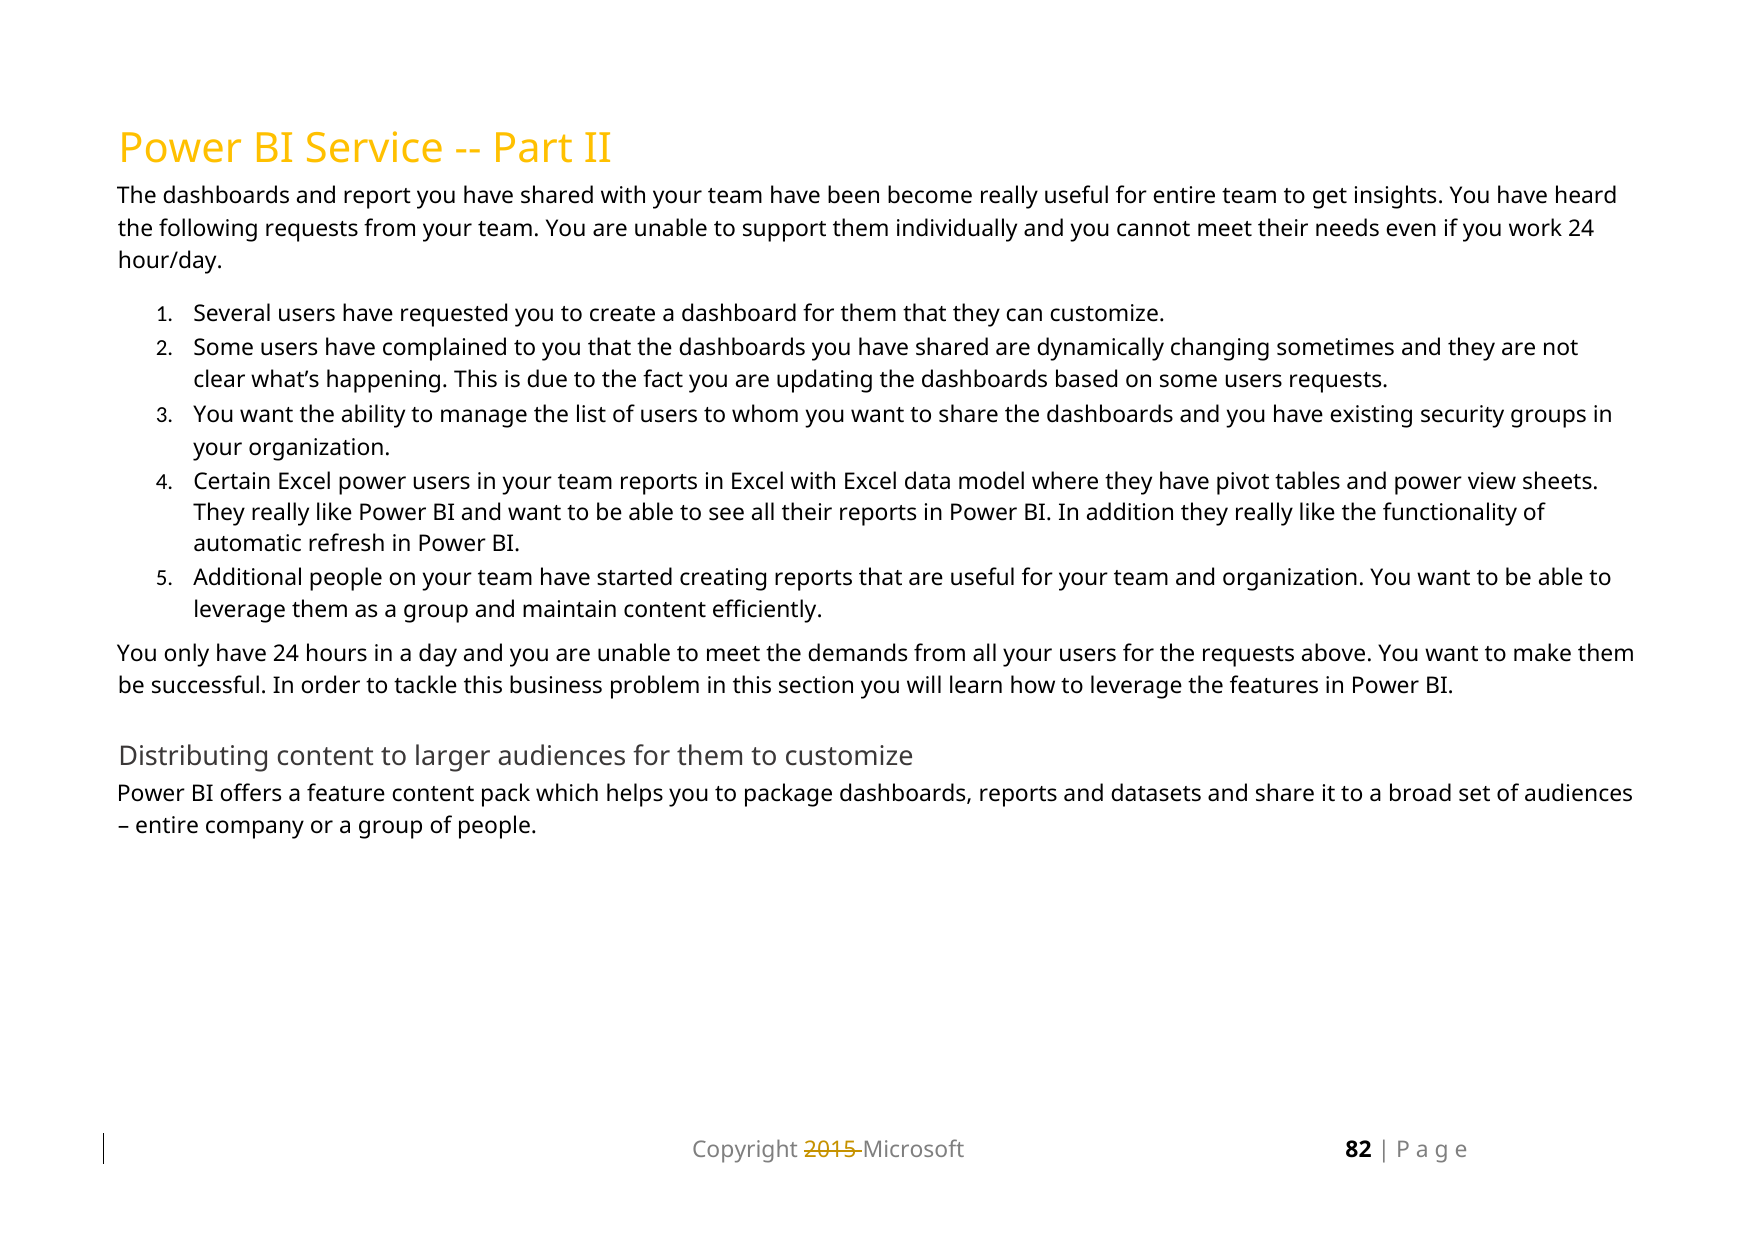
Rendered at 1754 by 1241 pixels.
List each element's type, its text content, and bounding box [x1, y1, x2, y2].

list You want the ability to manage the list of users to whom you want to share the dashboards and you have existing security groups in your organization. [156, 398, 1636, 462]
list Several users have requested you to create a dashboard for them that they can customize. [156, 297, 1636, 328]
list Additional people on your team have started creating reports that are useful for your team and organization. You want to be able to leverage them as a group and maintain content efficiently. [156, 561, 1636, 625]
list Some users have complained to you that the dashboards you have shared are dynamically changing sometimes and they are not clear what’s happening. This is due to the fact you are updating the dashboards based on some users requests. [156, 331, 1636, 395]
subtitle Power BI Service -- Part II [118, 118, 1636, 175]
subtitle Distributing content to larger audiences for them to customize [118, 737, 1636, 774]
list Certain Excel power users in your team reports in Excel with Excel data model where they have pivot tables and power view sheets. They really like Power BI and want to be able to see all their reports in Power BI. In addition they really like the functionality of automatic refresh in Power BI. [156, 465, 1636, 558]
text Power BI offers a feature content pack which helps you to package dashboards, reports and datasets and share it to a broad set of audiences – entire company or a group of people. [117, 777, 1636, 840]
text You only have 24 hours in a day and you are unable to meet the demands from all your users for the requests above. You want to make them be successful. In order to tackle this business problem in this section you will learn how to leverage the features in Power BI. [117, 637, 1636, 701]
text The dashboards and report you have shared with your team have been become really useful for entire team to get insights. You have heard the following requests from your team. You are unable to support them individually and you cannot meet their needs even if you work 24 hour/day. [117, 179, 1636, 275]
